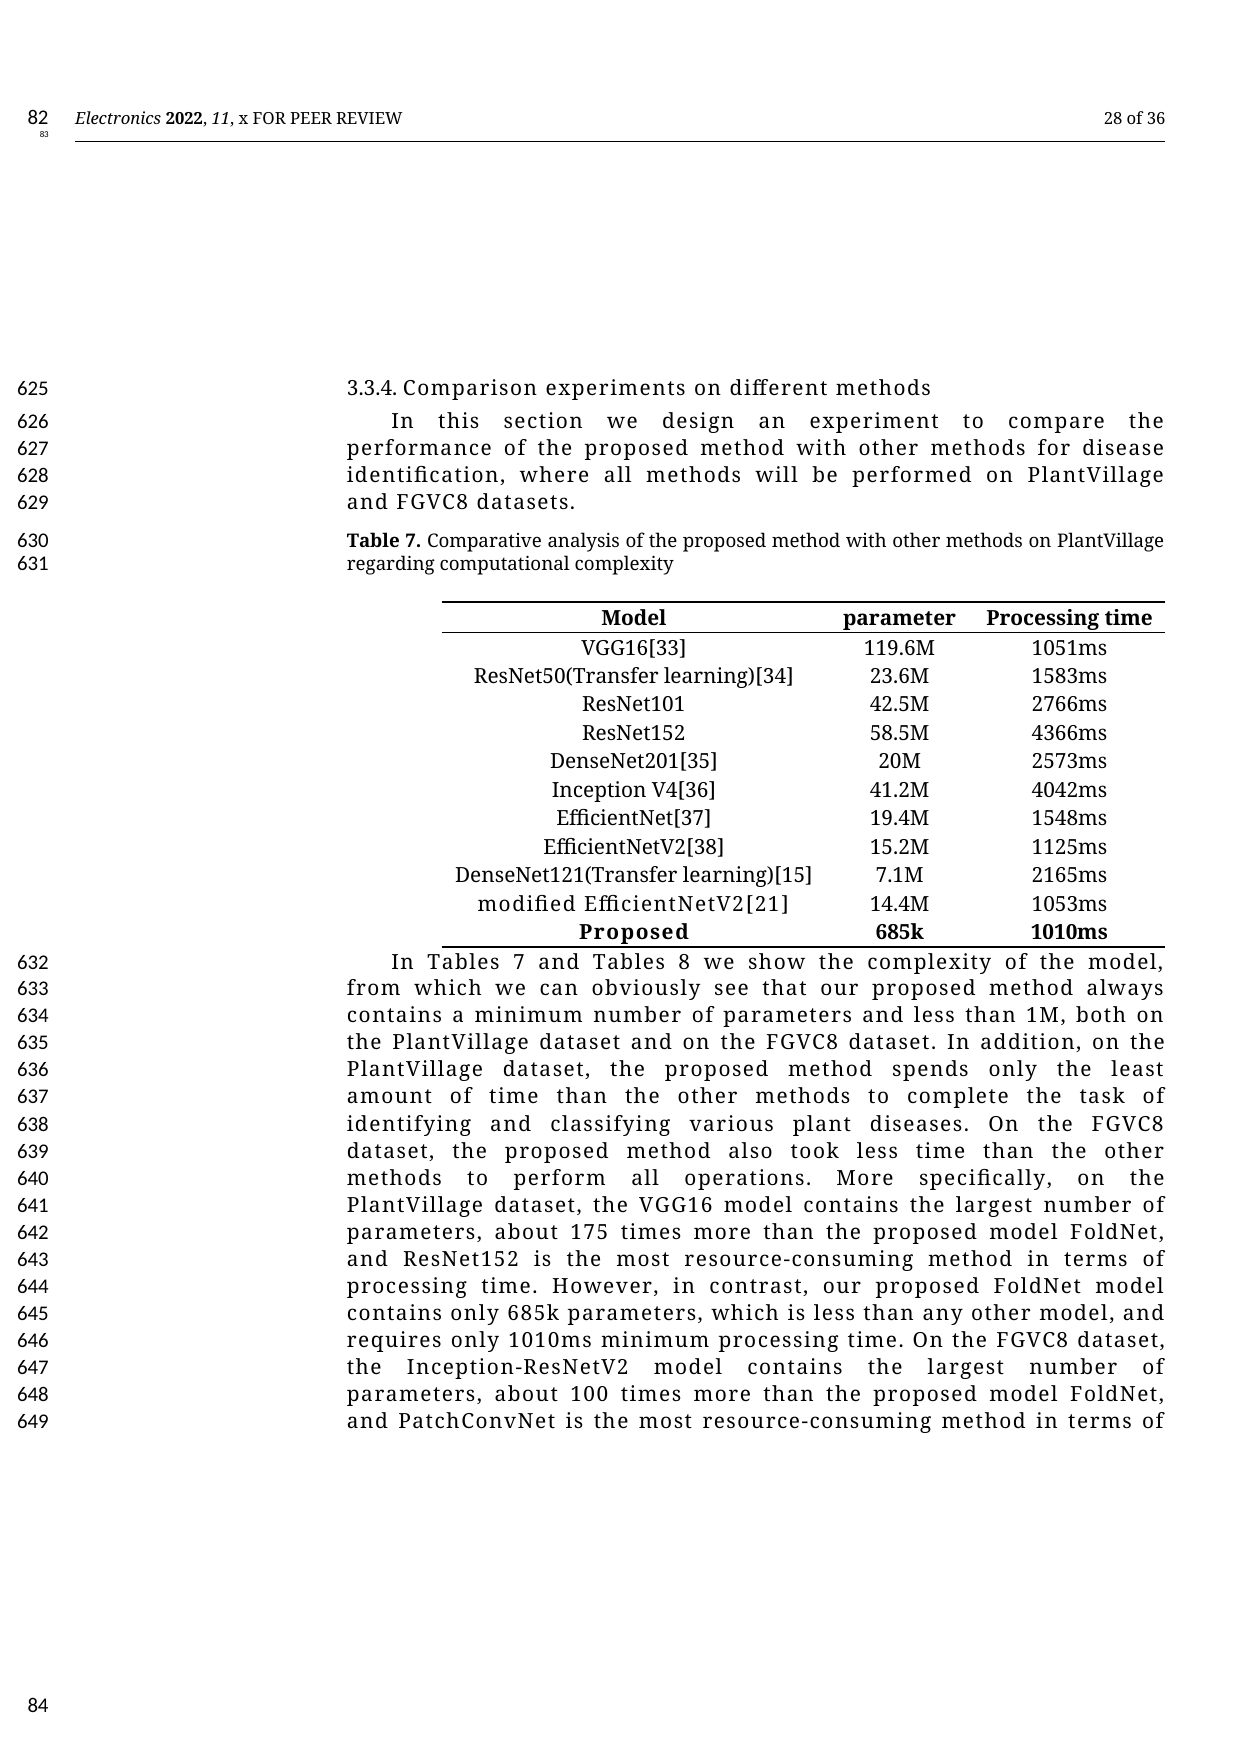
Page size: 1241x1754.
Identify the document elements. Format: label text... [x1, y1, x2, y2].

table_cell 14.4M [826, 889, 973, 917]
table_header Model [442, 603, 826, 632]
table_cell 23.6M [826, 661, 973, 689]
text In this section we design an experiment to compare the performance of the proposed method with other methods for disease identification, where all methods will be performed on PlantVillage and FGVC8 datasets. [347, 407, 1165, 515]
table_cell EfficientNet[37] [442, 803, 826, 832]
table_cell 2573ms [973, 746, 1165, 775]
table_cell VGG16[33] [442, 633, 826, 661]
table_cell 1053ms [973, 889, 1165, 917]
table_cell 1125ms [973, 832, 1165, 860]
table_cell DenseNet201[35] [442, 746, 826, 775]
table_cell 7.1M [826, 860, 973, 889]
table_cell 1583ms [973, 661, 1165, 689]
text Table 7. Comparative analysis of the proposed method with other methods on PlantVillage regarding computational complexity [347, 528, 1165, 576]
table_cell EfficientNetV2[38] [442, 832, 826, 860]
table_cell ResNet101 [442, 690, 826, 718]
table_cell 42.5M [826, 690, 973, 718]
table_cell 19.4M [826, 803, 973, 832]
table_cell ResNet50(Transfer learning)[34] [442, 661, 826, 689]
table_cell Inception V4[36] [442, 775, 826, 803]
table_cell 2766ms [973, 690, 1165, 718]
table_cell modified EfficientNetV2[21] [442, 889, 826, 917]
subtitle 3.3.4. Comparison experiments on different methods [347, 374, 1165, 401]
table_cell Proposed [442, 917, 826, 946]
table_cell ResNet152 [442, 718, 826, 746]
table_cell 58.5M [826, 718, 973, 746]
table_cell 1051ms [973, 633, 1165, 661]
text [347, 948, 1165, 1435]
table_cell 4366ms [973, 718, 1165, 746]
table_cell 2165ms [973, 860, 1165, 889]
table_cell 15.2M [826, 832, 973, 860]
table_cell 1548ms [973, 803, 1165, 832]
table_cell 119.6M [826, 633, 973, 661]
table_header Processing time [973, 603, 1165, 632]
table_cell 20M [826, 746, 973, 775]
table_header parameter [826, 603, 973, 632]
table_cell 4042ms [973, 775, 1165, 803]
table_cell 685k [826, 917, 973, 946]
table_cell 41.2M [826, 775, 973, 803]
table_cell DenseNet121(Transfer learning)[15] [442, 860, 826, 889]
table_cell 1010ms [973, 917, 1165, 946]
